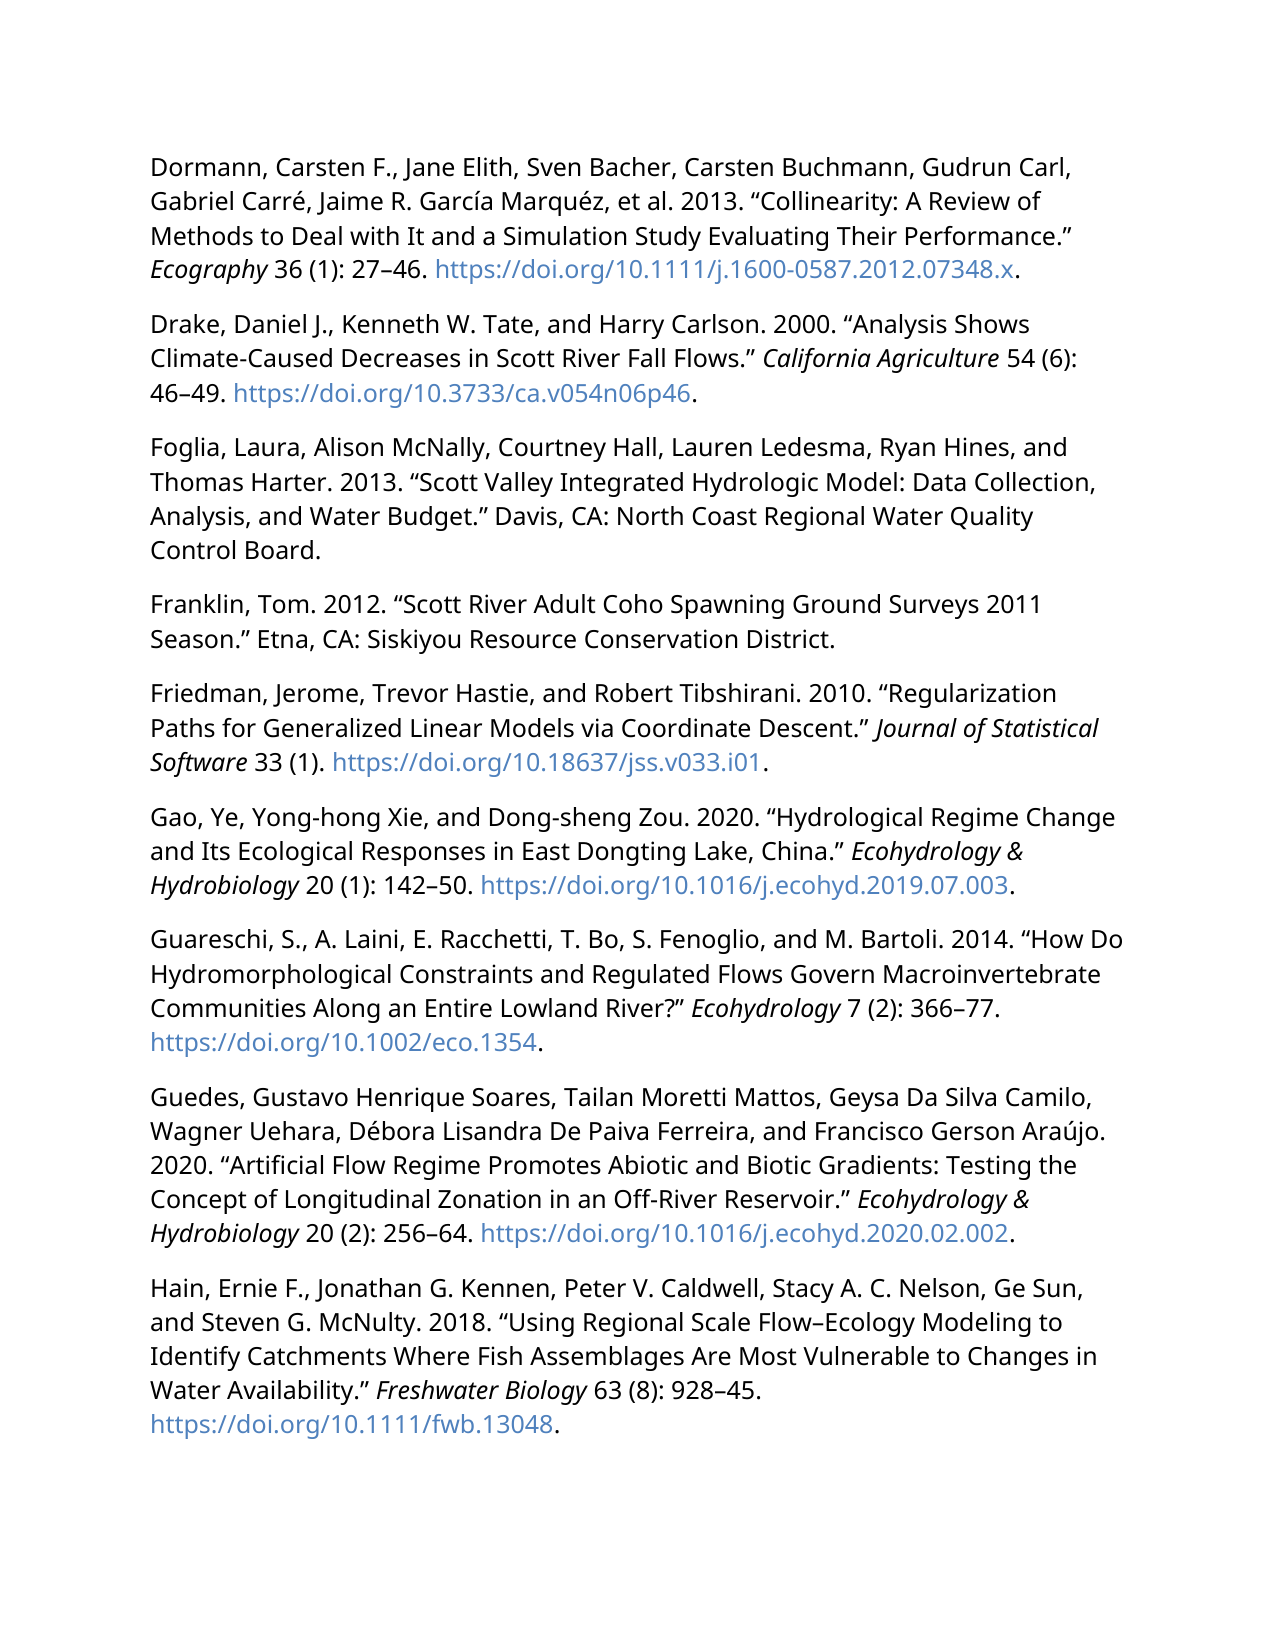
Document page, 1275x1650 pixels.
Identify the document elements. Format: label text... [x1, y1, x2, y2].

text Hain, Ernie F., Jonathan G. Kennen, Peter V. Caldwell, Stacy A. C. Nelson, Ge Sun, and Steven G. McNulty. 2018. “Using Regional Scale Flow–Ecology Modeling to Identify Catchments Where Fish Assemblages Are Most Vulnerable to Changes in Water Availability.” Freshwater Biology 63 (8): 928–45. https://doi.org/10.1111/fwb.13048. [150, 1270, 1125, 1441]
text Guareschi, S., A. Laini, E. Racchetti, T. Bo, S. Fenoglio, and M. Bartoli. 2014. “How Do Hydromorphological Constraints and Regulated Flows Govern Macroinvertebrate Communities Along an Entire Lowland River?” Ecohydrology 7 (2): 366–77. https://doi.org/10.1002/eco.1354. [150, 922, 1125, 1058]
text Friedman, Jerome, Trevor Hastie, and Robert Tibshirani. 2010. “Regularization Paths for Generalized Linear Models via Coordinate Descent.” Journal of Statistical Software 33 (1). https://doi.org/10.18637/jss.v033.i01. [150, 676, 1125, 778]
text Foglia, Laura, Alison McNally, Courtney Hall, Lauren Ledesma, Ryan Hines, and Thomas Harter. 2013. “Scott Valley Integrated Hydrologic Model: Data Collection, Analysis, and Water Budget.” Davis, CA: North Coast Regional Water Quality Control Board. [150, 430, 1125, 566]
text Drake, Daniel J., Kenneth W. Tate, and Harry Carlson. 2000. “Analysis Shows Climate-Caused Decreases in Scott River Fall Flows.” California Agriculture 54 (6): 46–49. https://doi.org/10.3733/ca.v054n06p46. [150, 307, 1125, 409]
text Gao, Ye, Yong-hong Xie, and Dong-sheng Zou. 2020. “Hydrological Regime Change and Its Ecological Responses in East Dongting Lake, China.” Ecohydrology & Hydrobiology 20 (1): 142–50. https://doi.org/10.1016/j.ecohyd.2019.07.003. [150, 799, 1125, 901]
text Guedes, Gustavo Henrique Soares, Tailan Moretti Mattos, Geysa Da Silva Camilo, Wagner Uehara, Débora Lisandra De Paiva Ferreira, and Francisco Gerson Araújo. 2020. “Artificial Flow Regime Promotes Abiotic and Biotic Gradients: Testing the Concept of Longitudinal Zonation in an Off-River Reservoir.” Ecohydrology & Hydrobiology 20 (2): 256–64. https://doi.org/10.1016/j.ecohyd.2020.02.002. [150, 1079, 1125, 1249]
text Franklin, Tom. 2012. “Scott River Adult Coho Spawning Ground Surveys 2011 Season.” Etna, CA: Siskiyou Resource Conservation District. [150, 587, 1125, 655]
text Dormann, Carsten F., Jane Elith, Sven Bacher, Carsten Buchmann, Gudrun Carl, Gabriel Carré, Jaime R. García Marquéz, et al. 2013. “Collinearity: A Review of Methods to Deal with It and a Simulation Study Evaluating Their Performance.” Ecography 36 (1): 27–46. https://doi.org/10.1111/j.1600-0587.2012.07348.x. [150, 150, 1125, 286]
